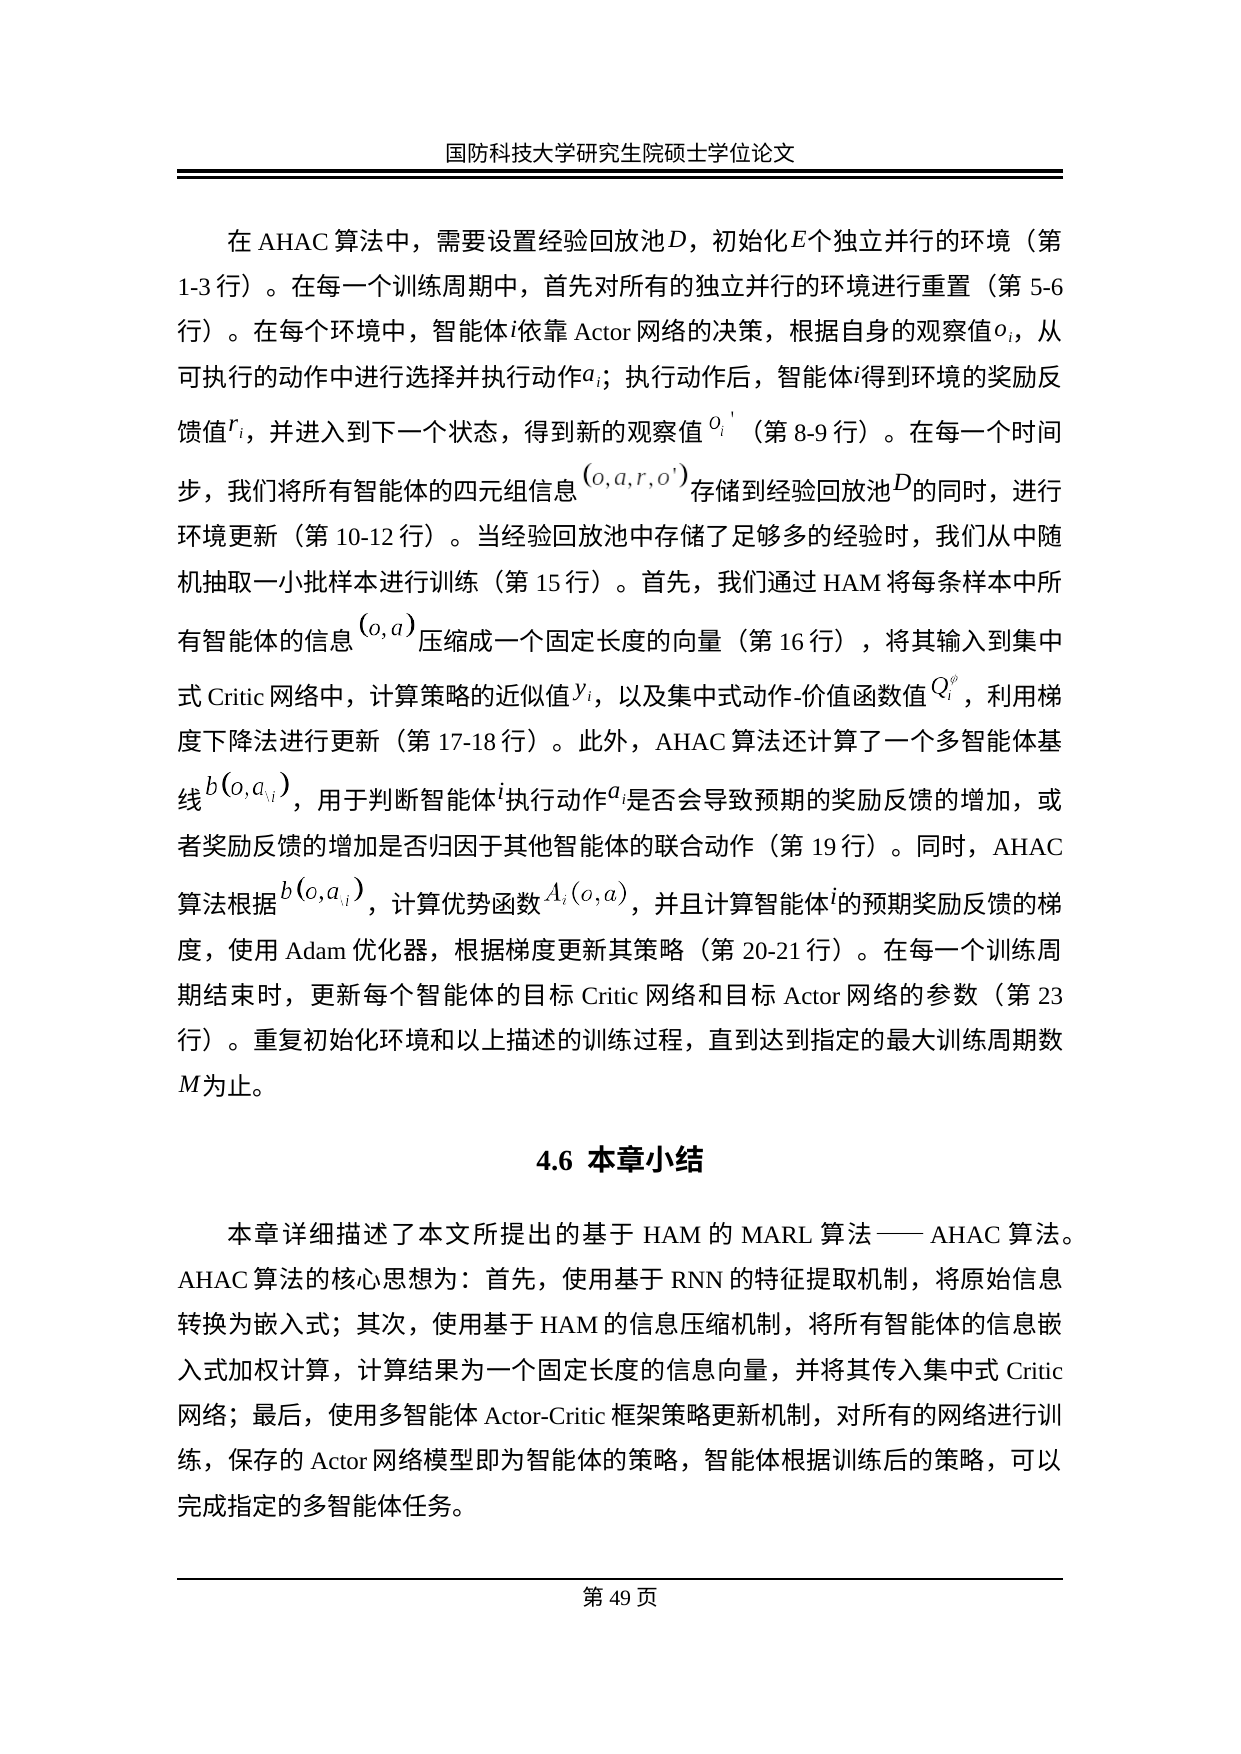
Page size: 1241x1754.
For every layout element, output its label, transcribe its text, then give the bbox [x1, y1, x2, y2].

text 本章详细描述了本文所提出的基于HAM的MARL算法——AHAC算法。AHAC算法的核心思想为：首先，使用基于RNN的特征提取机制，将原始信息转换为嵌入式；其次，使用基于HAM的信息压缩机制，将所有智能体的信息嵌入式加权计算，计算结果为一个固定长度的信息向量，并将其传入集中式Critic网络；最后，使用多智能体Actor-Critic框架策略更新机制，对所有的网络进行训练，保存的Actor网络模型即为智能体的策略，智能体根据训练后的策略，可以完成指定的多智能体任务。 [177, 1214, 1063, 1522]
text 4.6 本章小结 [177, 1136, 1063, 1179]
text 在AHAC算法中，需要设置经验回放池，初始化个独立并行的环境（第1-3行）。在每一个训练周期中，首先对所有的独立并行的环境进行重置（第5-6行）。在每个环境中，智能体依靠Actor网络的决策，根据自身的观察值，从可执行的动作中进行选择并执行动作；执行动作后，智能体得到环境的奖励反馈值，并进入到下一个状态，得到新的观察值（第8-9行）。在每一个时间步，我们将所有智能体的四元组信息存储到经验回放池的同时，进行环境更新（第10-12行）。当经验回放池中存储了足够多的经验时，我们从中随机抽取一小批样本进行训练（第15行）。首先，我们通过HAM将每条样本中所有智能体的信息压缩成一个固定长度的向量（第16行），将其输入到集中式Critic网络中，计算策略的近似值，以及集中式动作-价值函数值，利用梯度下降法进行更新（第17-18行）。此外，AHAC算法还计算了一个多智能体基线，用于判断智能体执行动作是否会导致预期的奖励反馈的增加，或者奖励反馈的增加是否归因于其他智能体的联合动作（第19行）。同时，AHAC算法根据，计算优势函数，并且计算智能体的预期奖励反馈的梯度，使用Adam优化器，根据梯度更新其策略（第20-21行）。在每一个训练周期结束时，更新每个智能体的目标Critic网络和目标Actor网络的参数（第23行）。重复初始化环境和以上描述的训练过程，直到达到指定的最大训练周期数为止。 [177, 221, 1063, 1102]
